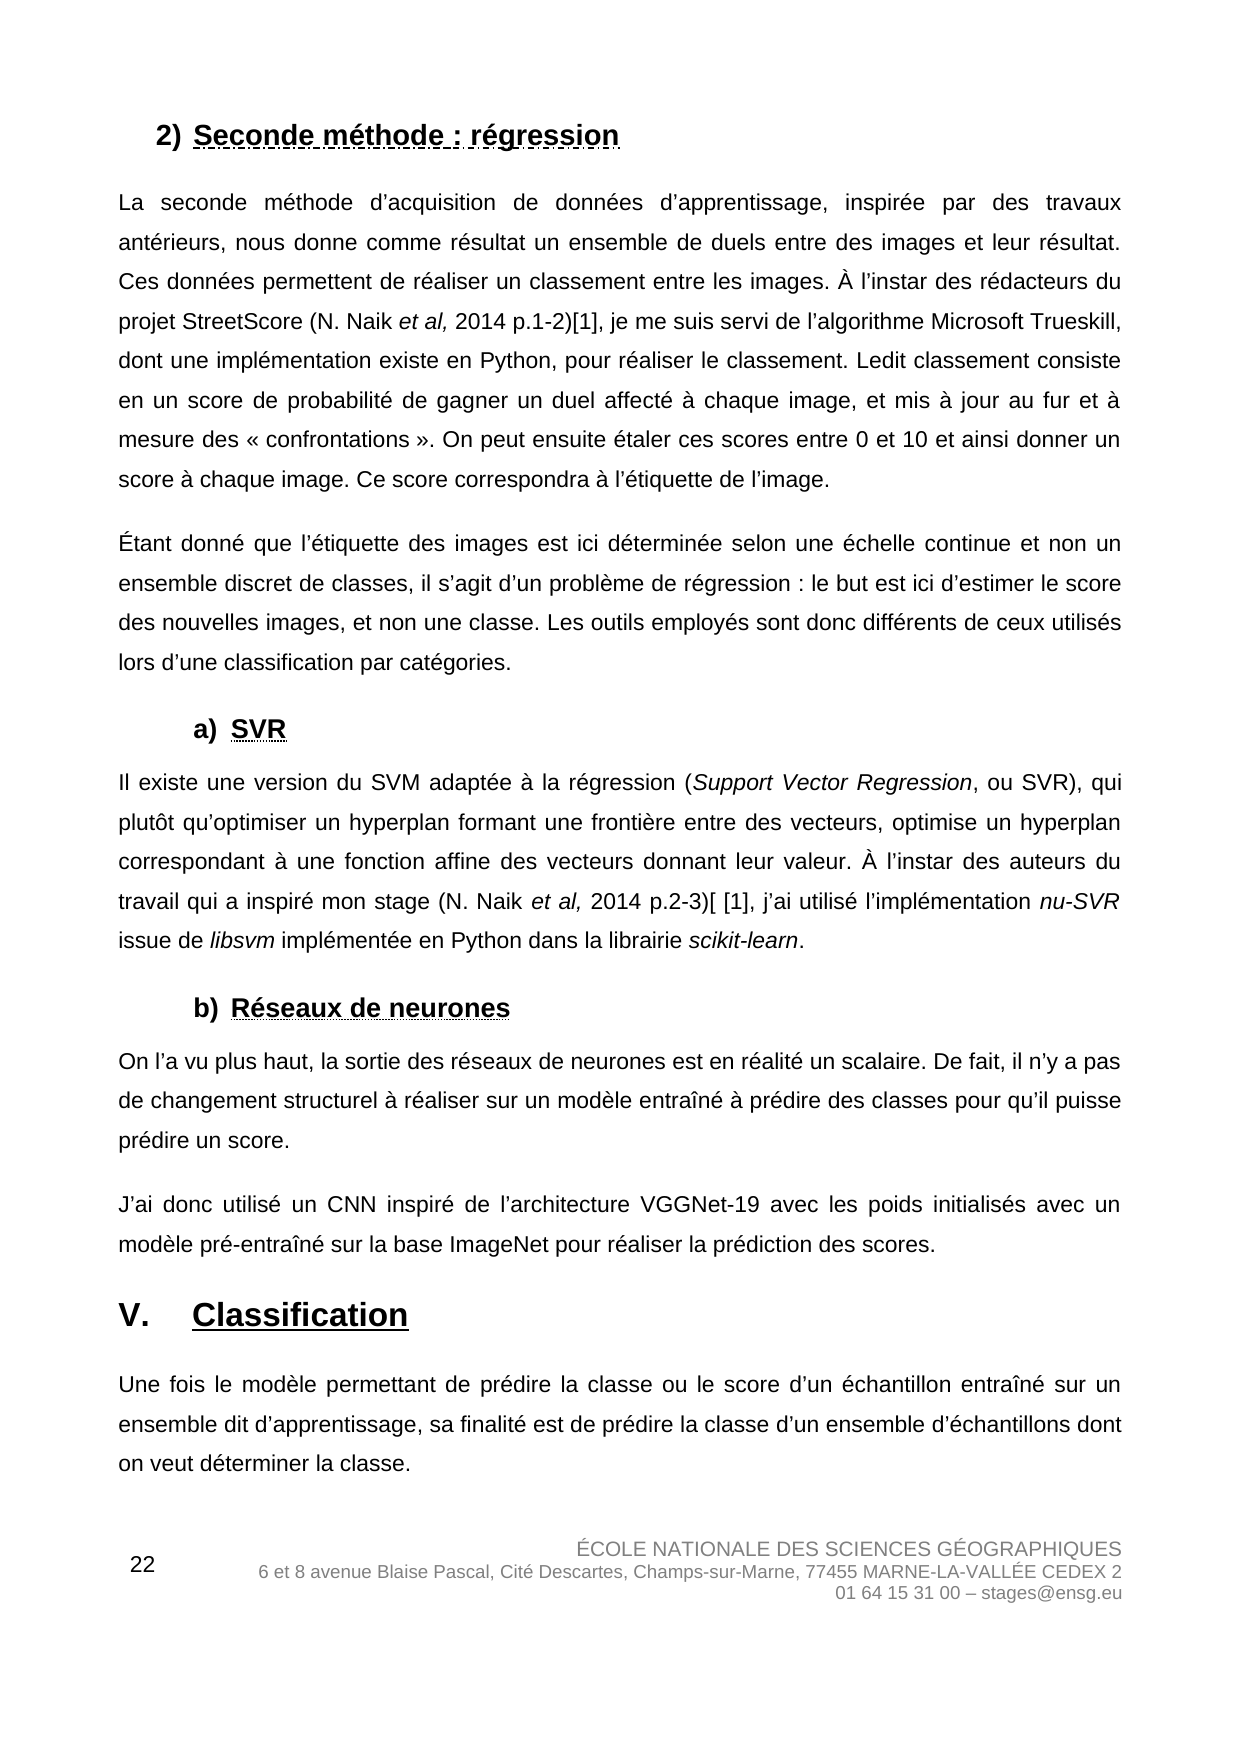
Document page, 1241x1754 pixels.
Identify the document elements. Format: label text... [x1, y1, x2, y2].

text On l’a vu plus haut, la sortie des réseaux de neurones est en réalité un scalaire. De fait, il n’y a pas de changement structurel à réaliser sur un modèle entraîné à prédire des classes pour qu’il puisse prédire un score. [118, 1048, 1122, 1153]
subtitle Seconde méthode : régression [156, 118, 1122, 152]
subtitle Classification [118, 1295, 1122, 1334]
subtitle SVR [193, 713, 1122, 744]
text J’ai donc utilisé un CNN inspiré de l’architecture VGGNet-19 avec les poids initialisés avec un modèle pré-entraîné sur la base ImageNet pour réaliser la prédiction des scores. [118, 1191, 1122, 1257]
subtitle Réseaux de neurones [193, 992, 1122, 1023]
text La seconde méthode d’acquisition de données d’apprentissage, inspirée par des travaux antérieurs, nous donne comme résultat un ensemble de duels entre des images et leur résultat. Ces données permettent de réaliser un classement entre les images. À l’instar des rédacteurs du projet StreetScore (N. Naik et al, 2014 p.1-2)[1], je me suis servi de l’algorithme Microsoft Trueskill, dont une implémentation existe en Python, pour réaliser le classement. Ledit classement consiste en un score de probabilité de gagner un duel affecté à chaque image, et mis à jour au fur et à mesure des « confrontations ». On peut ensuite étaler ces scores entre 0 et 10 et ainsi donner un score à chaque image. Ce score correspondra à l’étiquette de l’image. [118, 189, 1122, 492]
text Étant donné que l’étiquette des images est ici déterminée selon une échelle continue et non un ensemble discret de classes, il s’agit d’un problème de régression : le but est ici d’estimer le score des nouvelles images, et non une classe. Les outils employés sont donc différents de ceux utilisés lors d’une classification par catégories. [118, 530, 1122, 675]
text Il existe une version du SVM adaptée à la régression (Support Vector Regression, ou SVR), qui plutôt qu’optimiser un hyperplan formant une frontière entre des vecteurs, optimise un hyperplan correspondant à une fonction affine des vecteurs donnant leur valeur. À l’instar des auteurs du travail qui a inspiré mon stage (N. Naik et al, 2014 p.2-3)[ [1], j’ai utilisé l’implémentation nu-SVR issue de libsvm implémentée en Python dans la librairie scikit-learn. [118, 769, 1122, 953]
text Une fois le modèle permettant de prédire la classe ou le score d’un échantillon entraîné sur un ensemble dit d’apprentissage, sa finalité est de prédire la classe d’un ensemble d’échantillons dont on veut déterminer la classe. [118, 1371, 1122, 1476]
